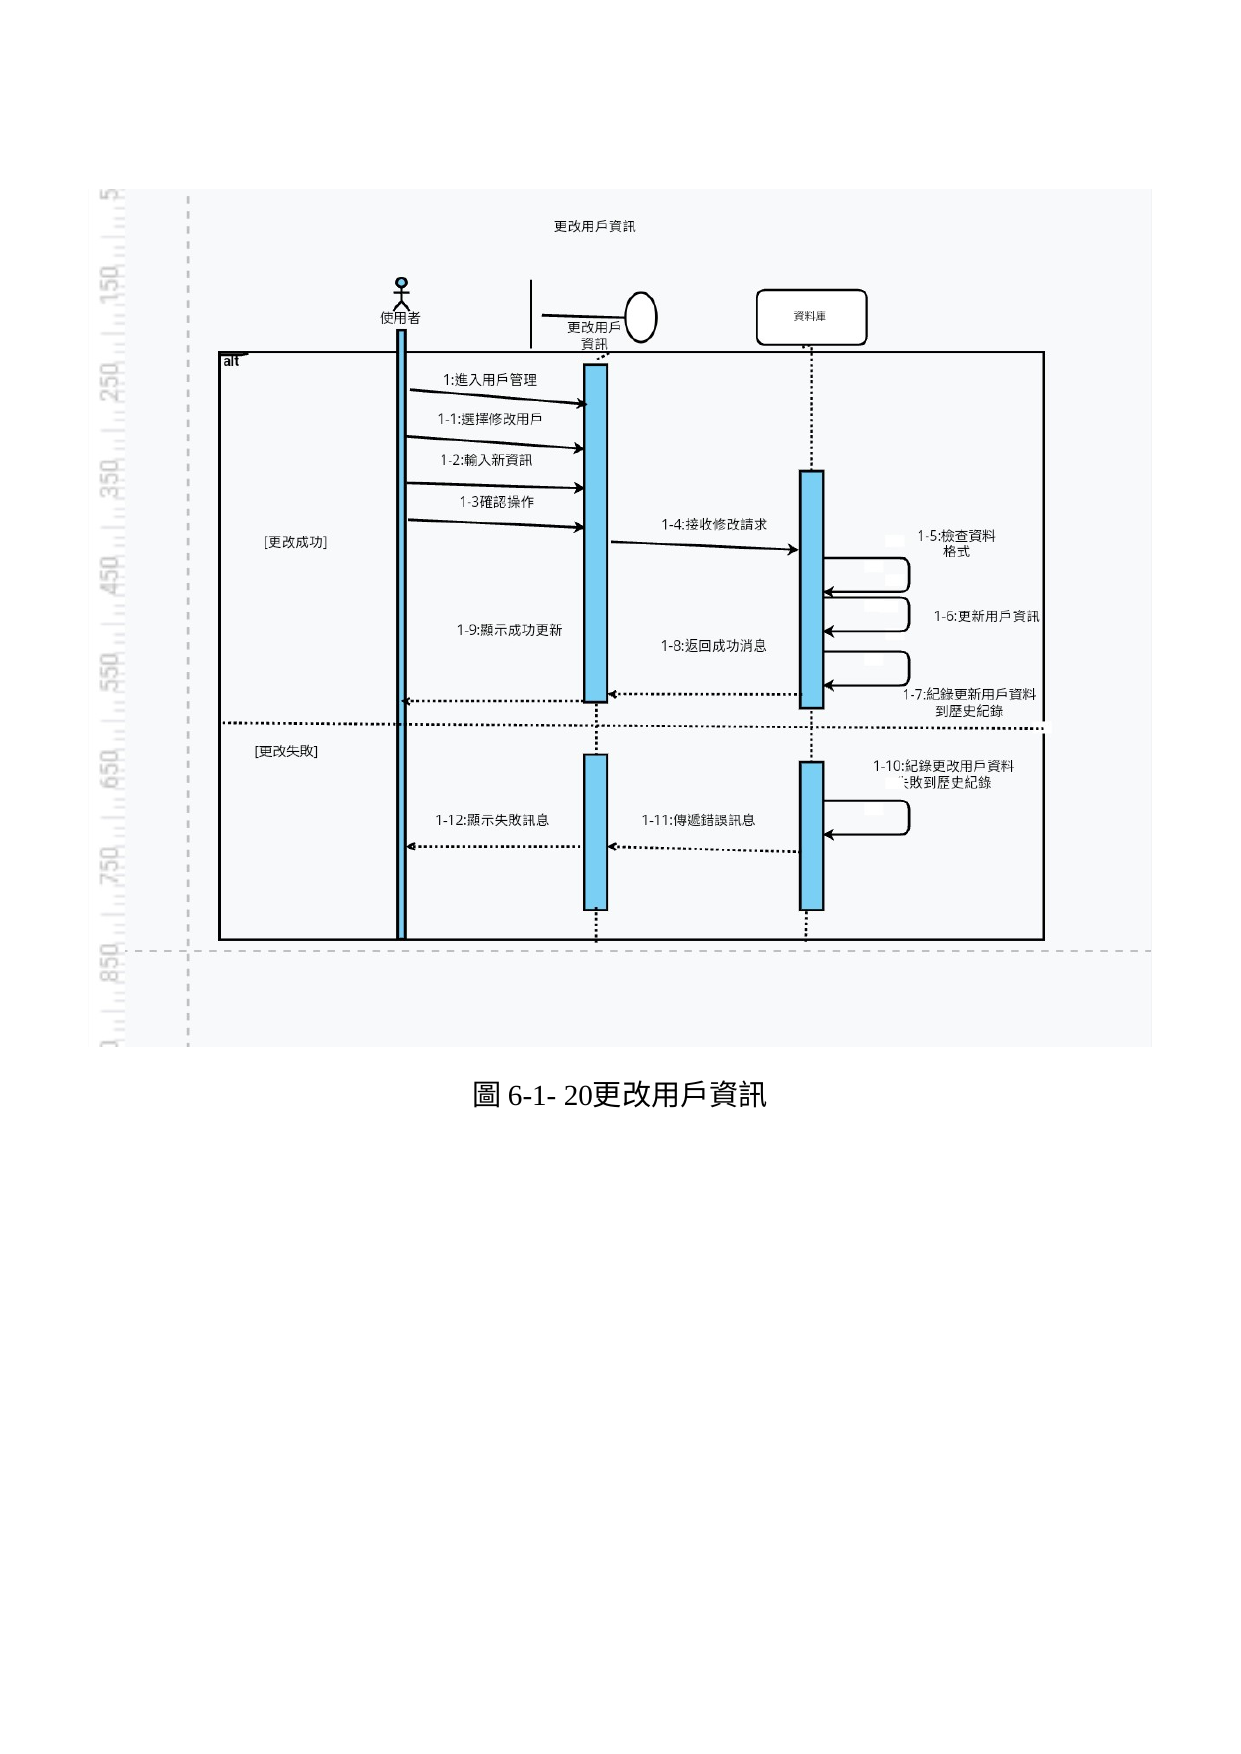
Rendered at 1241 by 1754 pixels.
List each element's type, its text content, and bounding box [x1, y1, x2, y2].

picture [88, 189, 1152, 1047]
